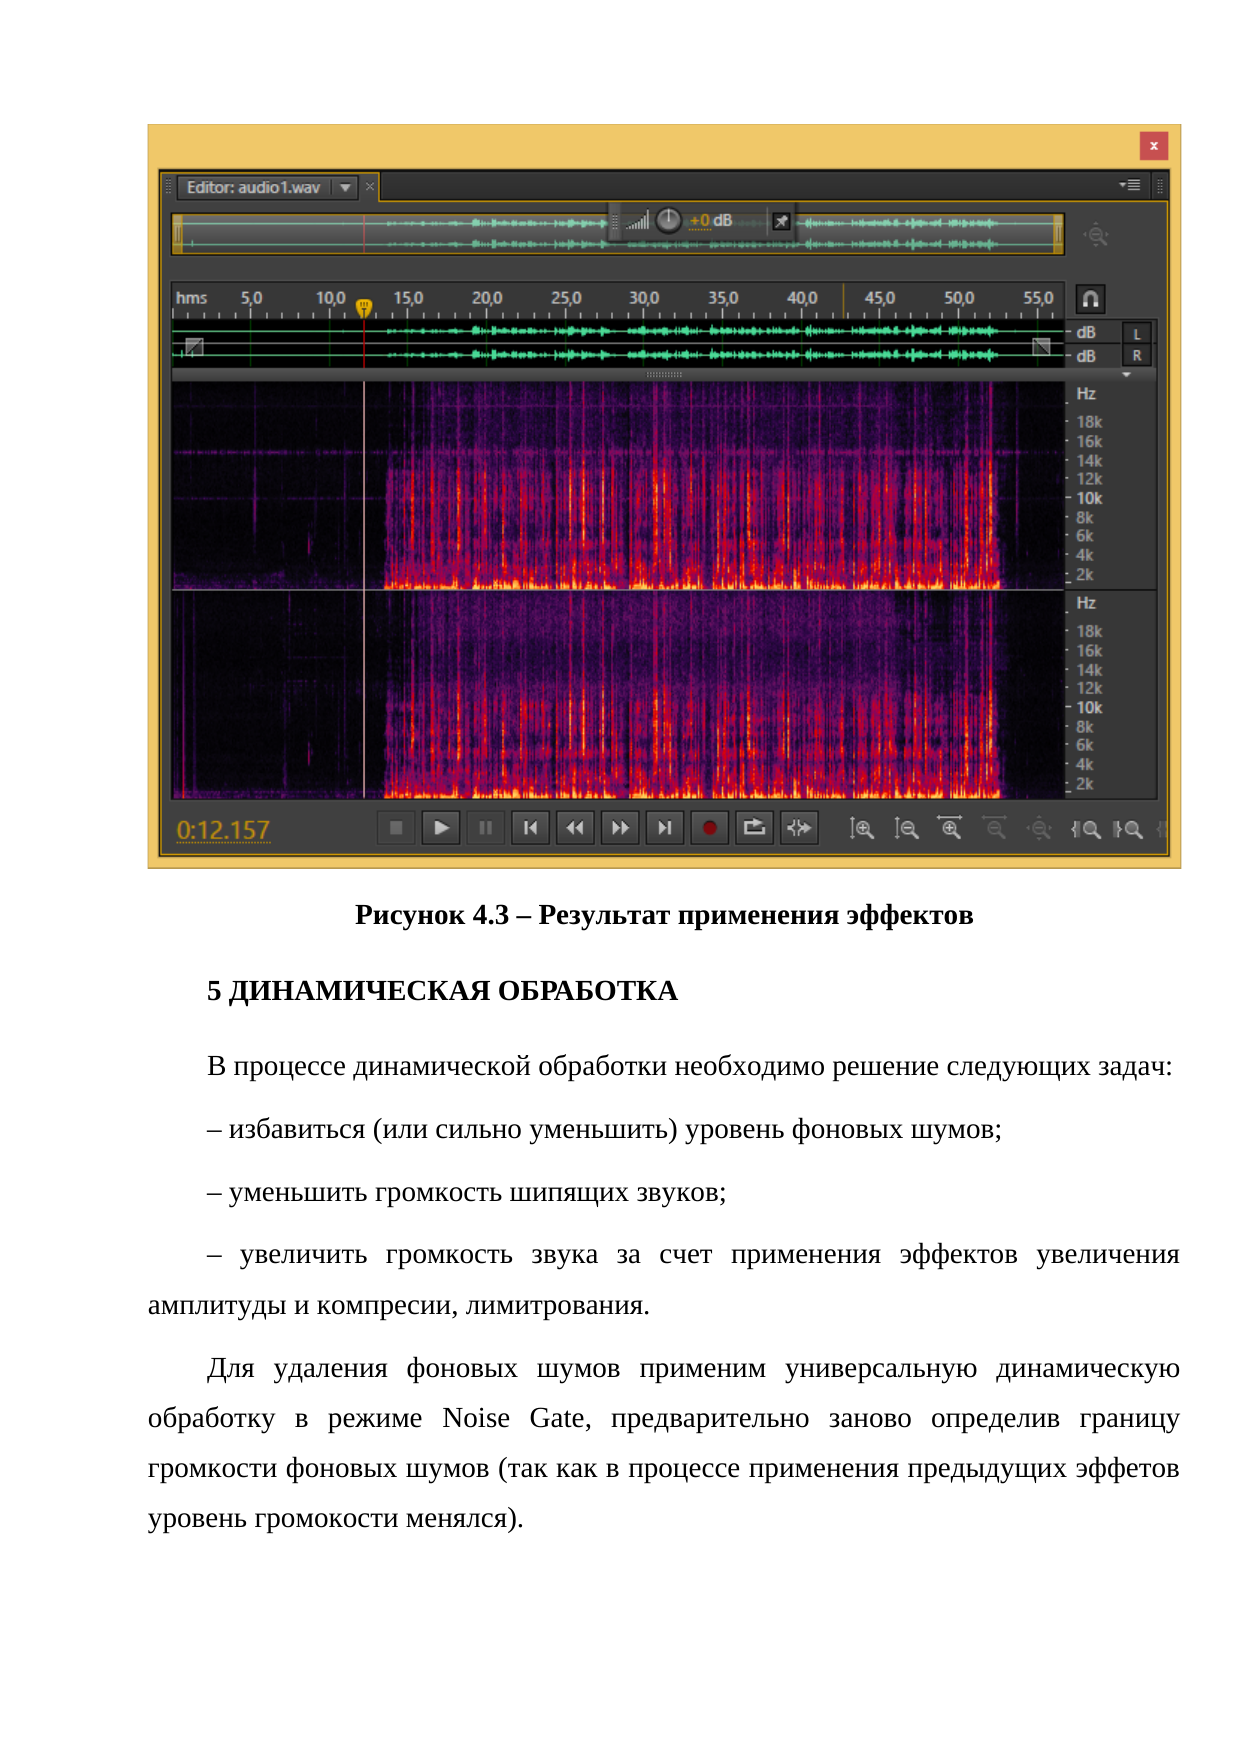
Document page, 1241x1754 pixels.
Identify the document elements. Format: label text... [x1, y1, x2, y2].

subtitle динамическая обработка [148, 973, 1181, 1006]
text – избавиться (или сильно уменьшить) уровень фоновых шумов; [148, 1111, 1181, 1144]
text Для удаления фоновых шумов применим универсальную динамическую обработку в режиме Noise Gate, предварительно заново определив границу громкости фоновых шумов (так как в процессе применения предыдущих эффетов уровень громокости менялся). [148, 1350, 1181, 1534]
text – уменьшить громкость шипящих звуков; [148, 1174, 1181, 1207]
text В процессе динамической обработки необходимо решение следующих задач: [148, 1048, 1181, 1082]
text Рисунок 4.3 – Результат применения эффектов [148, 897, 1181, 931]
picture [147, 124, 1182, 869]
text – увеличить громкость звука за счет применения эффектов увеличения амплитуды и компресии, лимитрования. [148, 1237, 1181, 1320]
